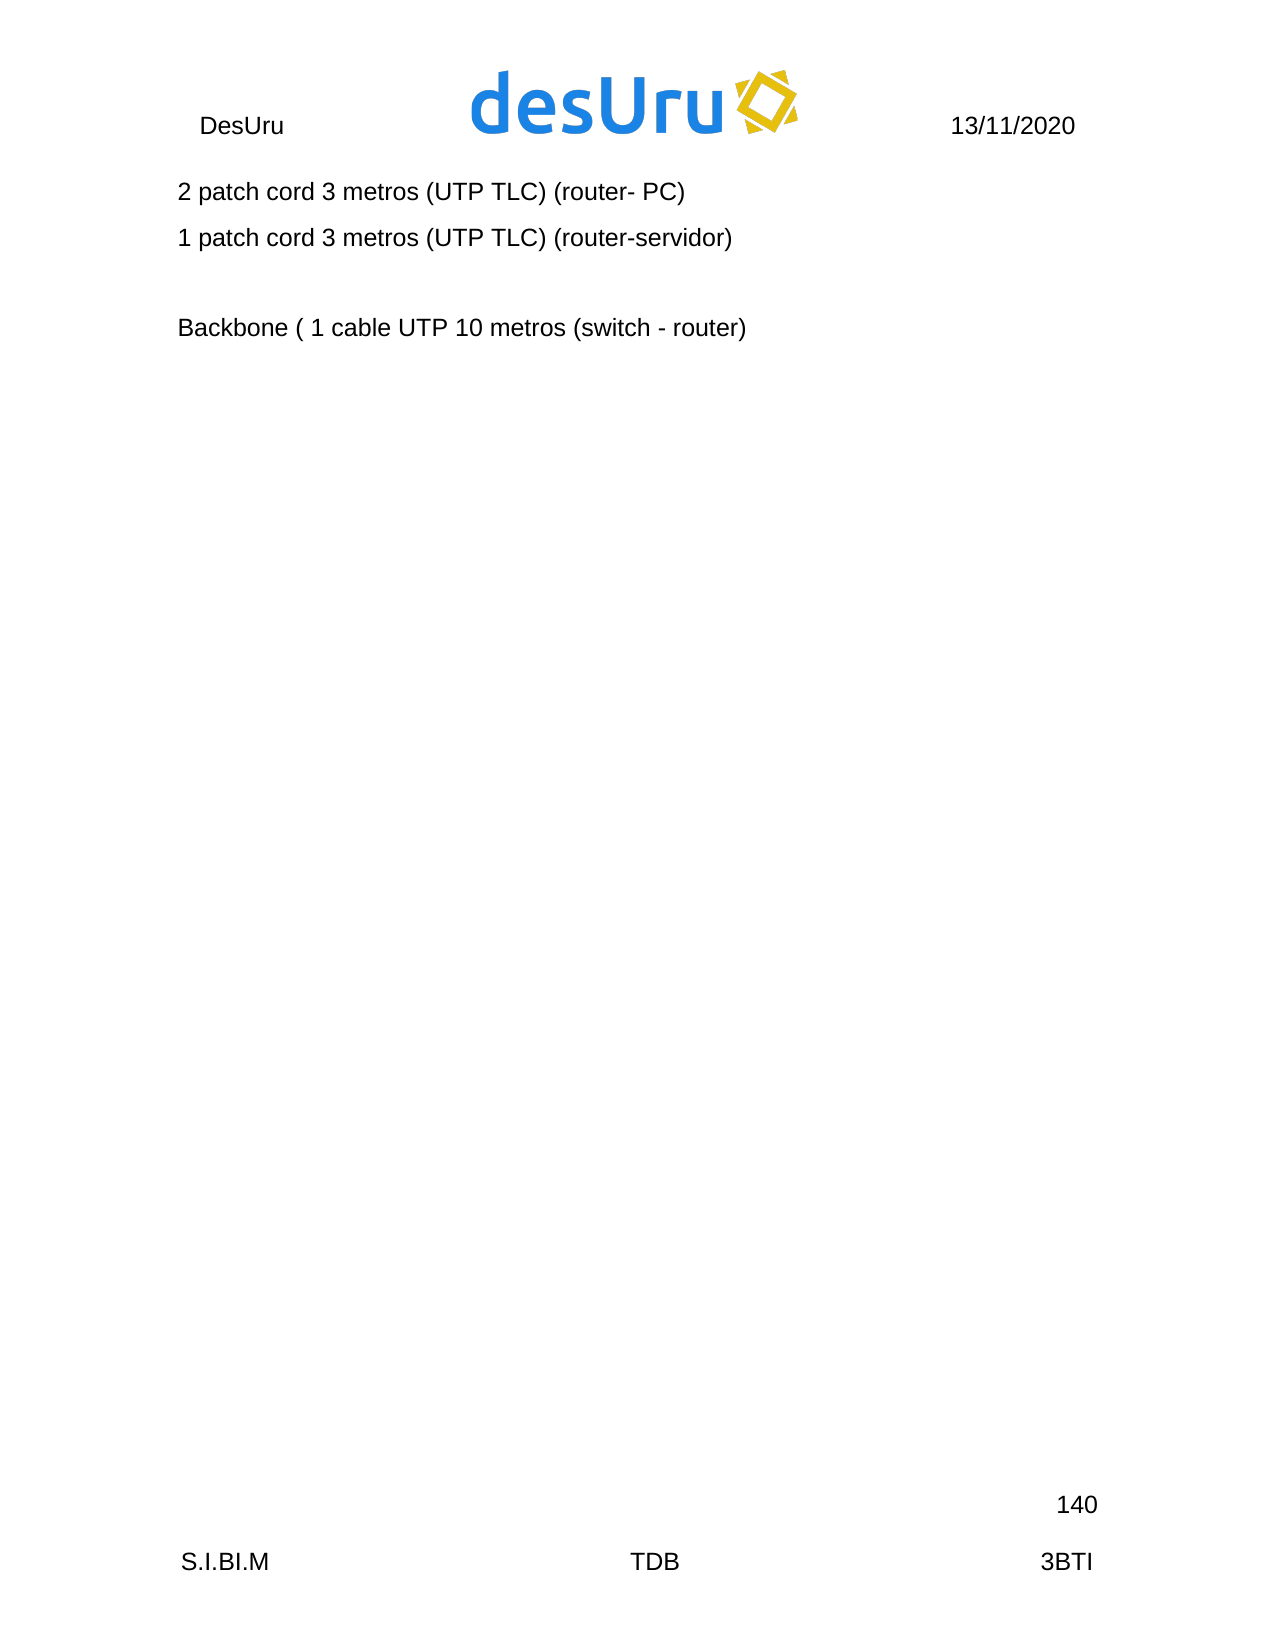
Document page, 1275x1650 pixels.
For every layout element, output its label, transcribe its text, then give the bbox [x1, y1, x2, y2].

text Backbone ( 1 cable UTP 10 metros (switch - router) [177, 313, 1098, 342]
picture [471, 70, 798, 134]
text 1 patch cord 3 metros (UTP TLC) (router-servidor) [177, 223, 1098, 251]
text 2 patch cord 3 metros (UTP TLC) (router- PC) [177, 177, 1098, 206]
